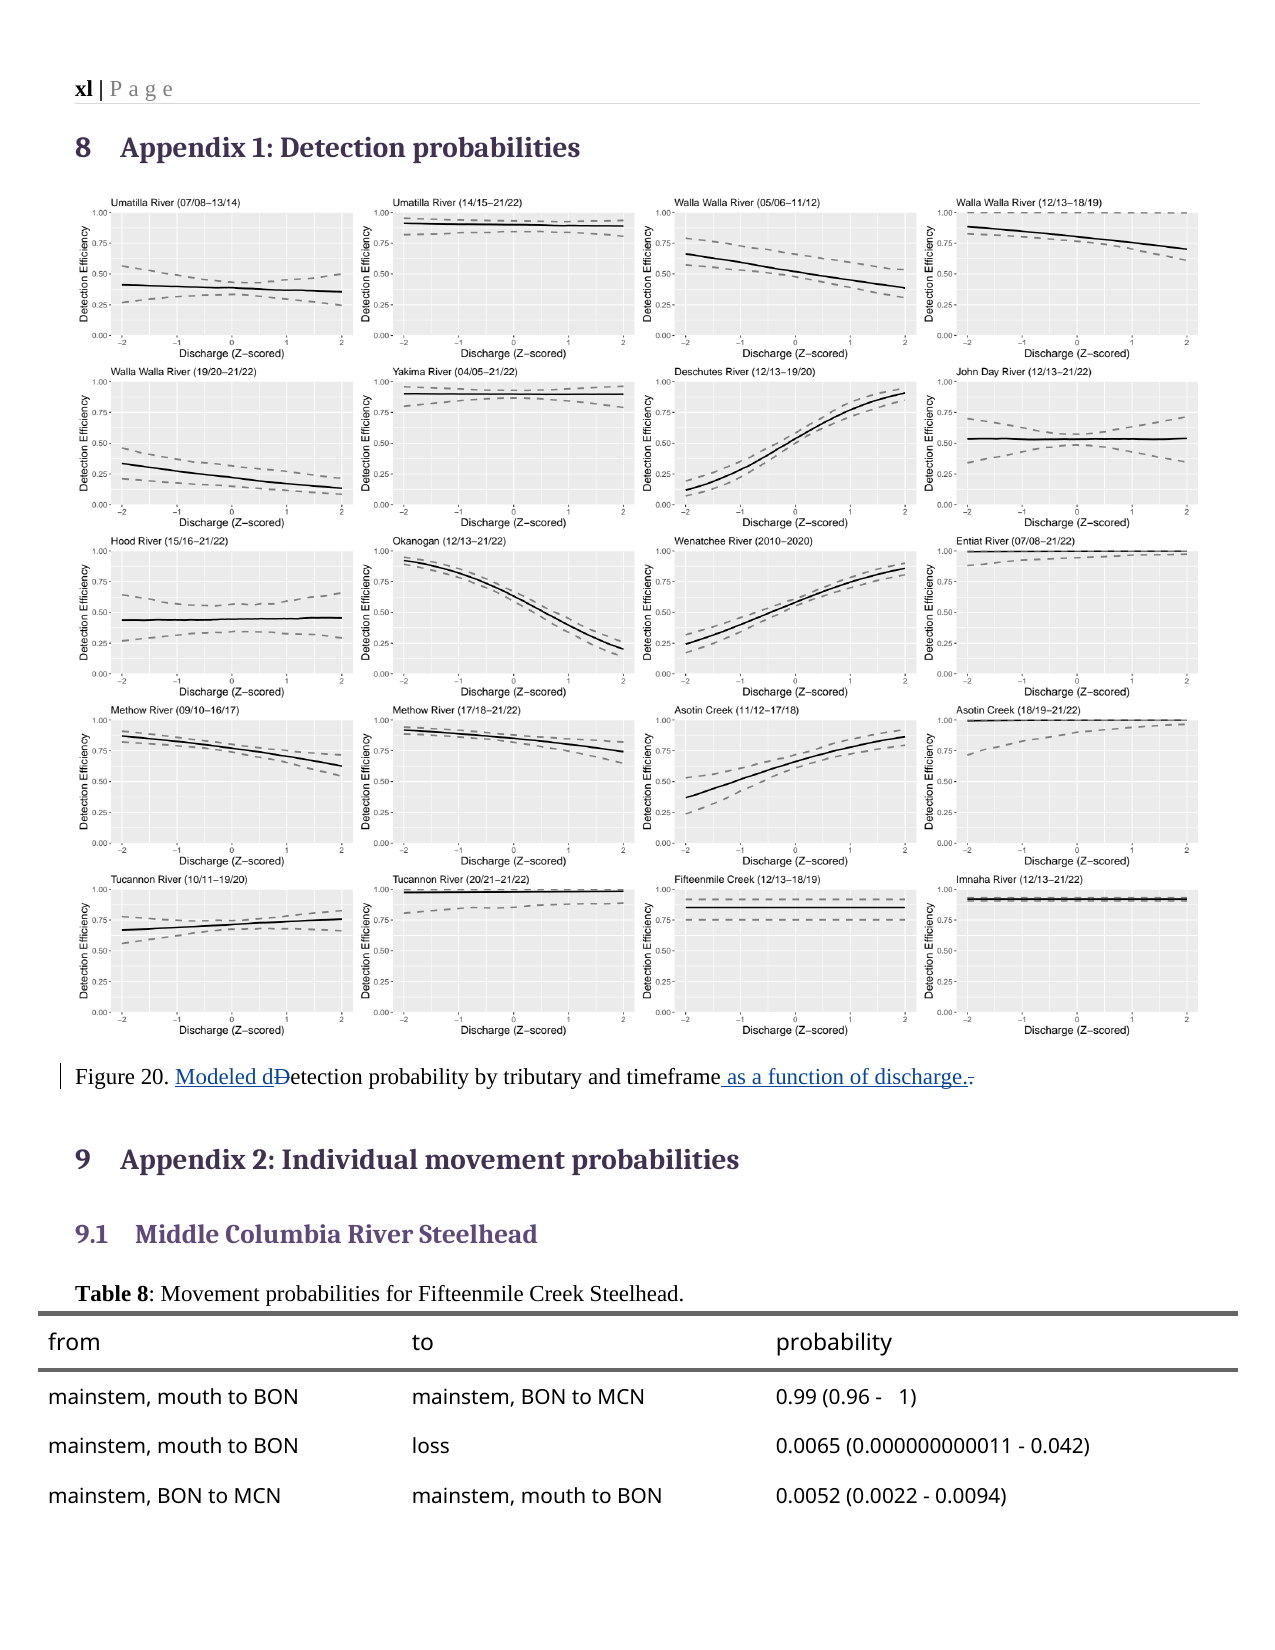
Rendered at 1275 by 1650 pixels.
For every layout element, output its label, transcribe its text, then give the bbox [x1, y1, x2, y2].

table_cell 0.0065 (0.000000000011 - 0.042) [765, 1421, 1237, 1470]
table_cell mainstem, BON to MCN [38, 1470, 401, 1519]
table_header probability [765, 1316, 1237, 1368]
table_cell mainstem, BON to MCN [401, 1372, 765, 1421]
text Table 8: Movement probabilities for Fifteenmile Creek Steelhead. [75, 1280, 1200, 1306]
table_cell mainstem, mouth to BON [38, 1421, 401, 1470]
subtitle Appendix 2: Individual movement probabilities [75, 1143, 1200, 1177]
table_cell loss [401, 1421, 765, 1470]
table_header to [401, 1316, 765, 1368]
table_header from [38, 1316, 401, 1368]
table_cell mainstem, mouth to BON [401, 1470, 765, 1519]
subtitle Middle Columbia River Steelhead [75, 1219, 1200, 1250]
text Figure 20. etection probability by tributary and timeframe [75, 1063, 1200, 1089]
subtitle Appendix 1: Detection probabilities [75, 131, 1200, 164]
table_cell 0.0052 (0.0022 - 0.0094) [765, 1470, 1237, 1519]
table_cell mainstem, mouth to BON [38, 1372, 401, 1421]
table_cell 0.99 (0.96 - 1) [765, 1372, 1237, 1421]
